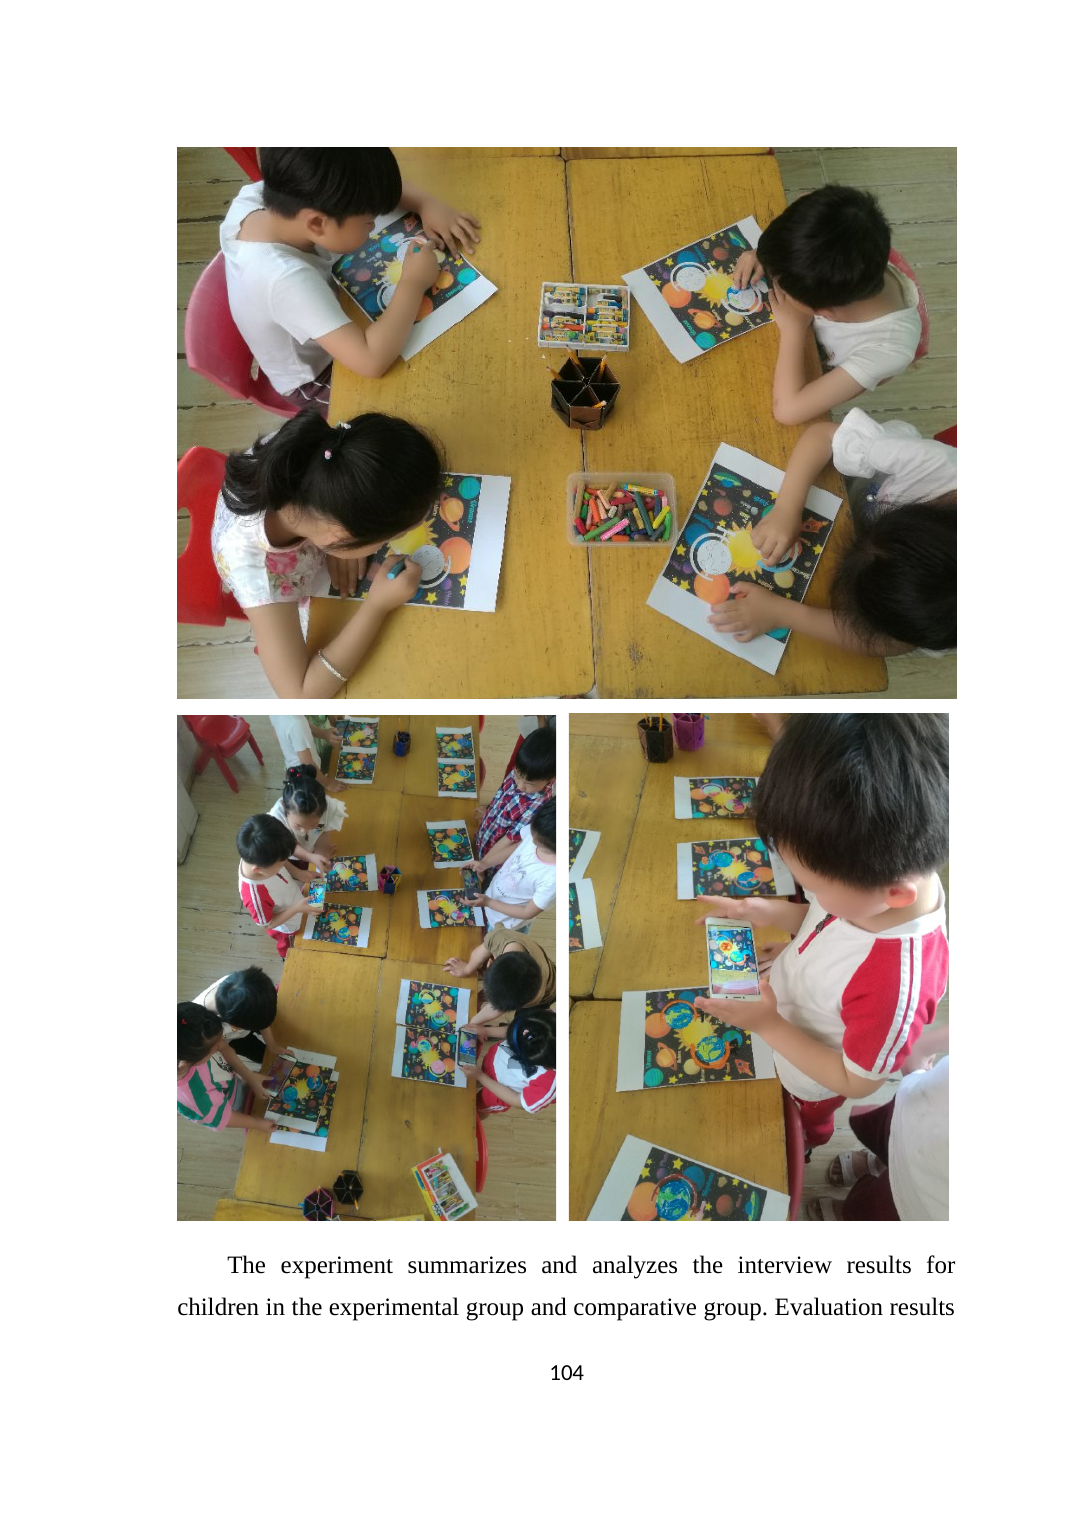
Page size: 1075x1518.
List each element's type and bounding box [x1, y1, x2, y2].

picture [177, 147, 957, 699]
picture [177, 715, 557, 1221]
text [177, 1241, 956, 1324]
picture [568, 713, 949, 1221]
picture [670, 1209, 681, 1215]
